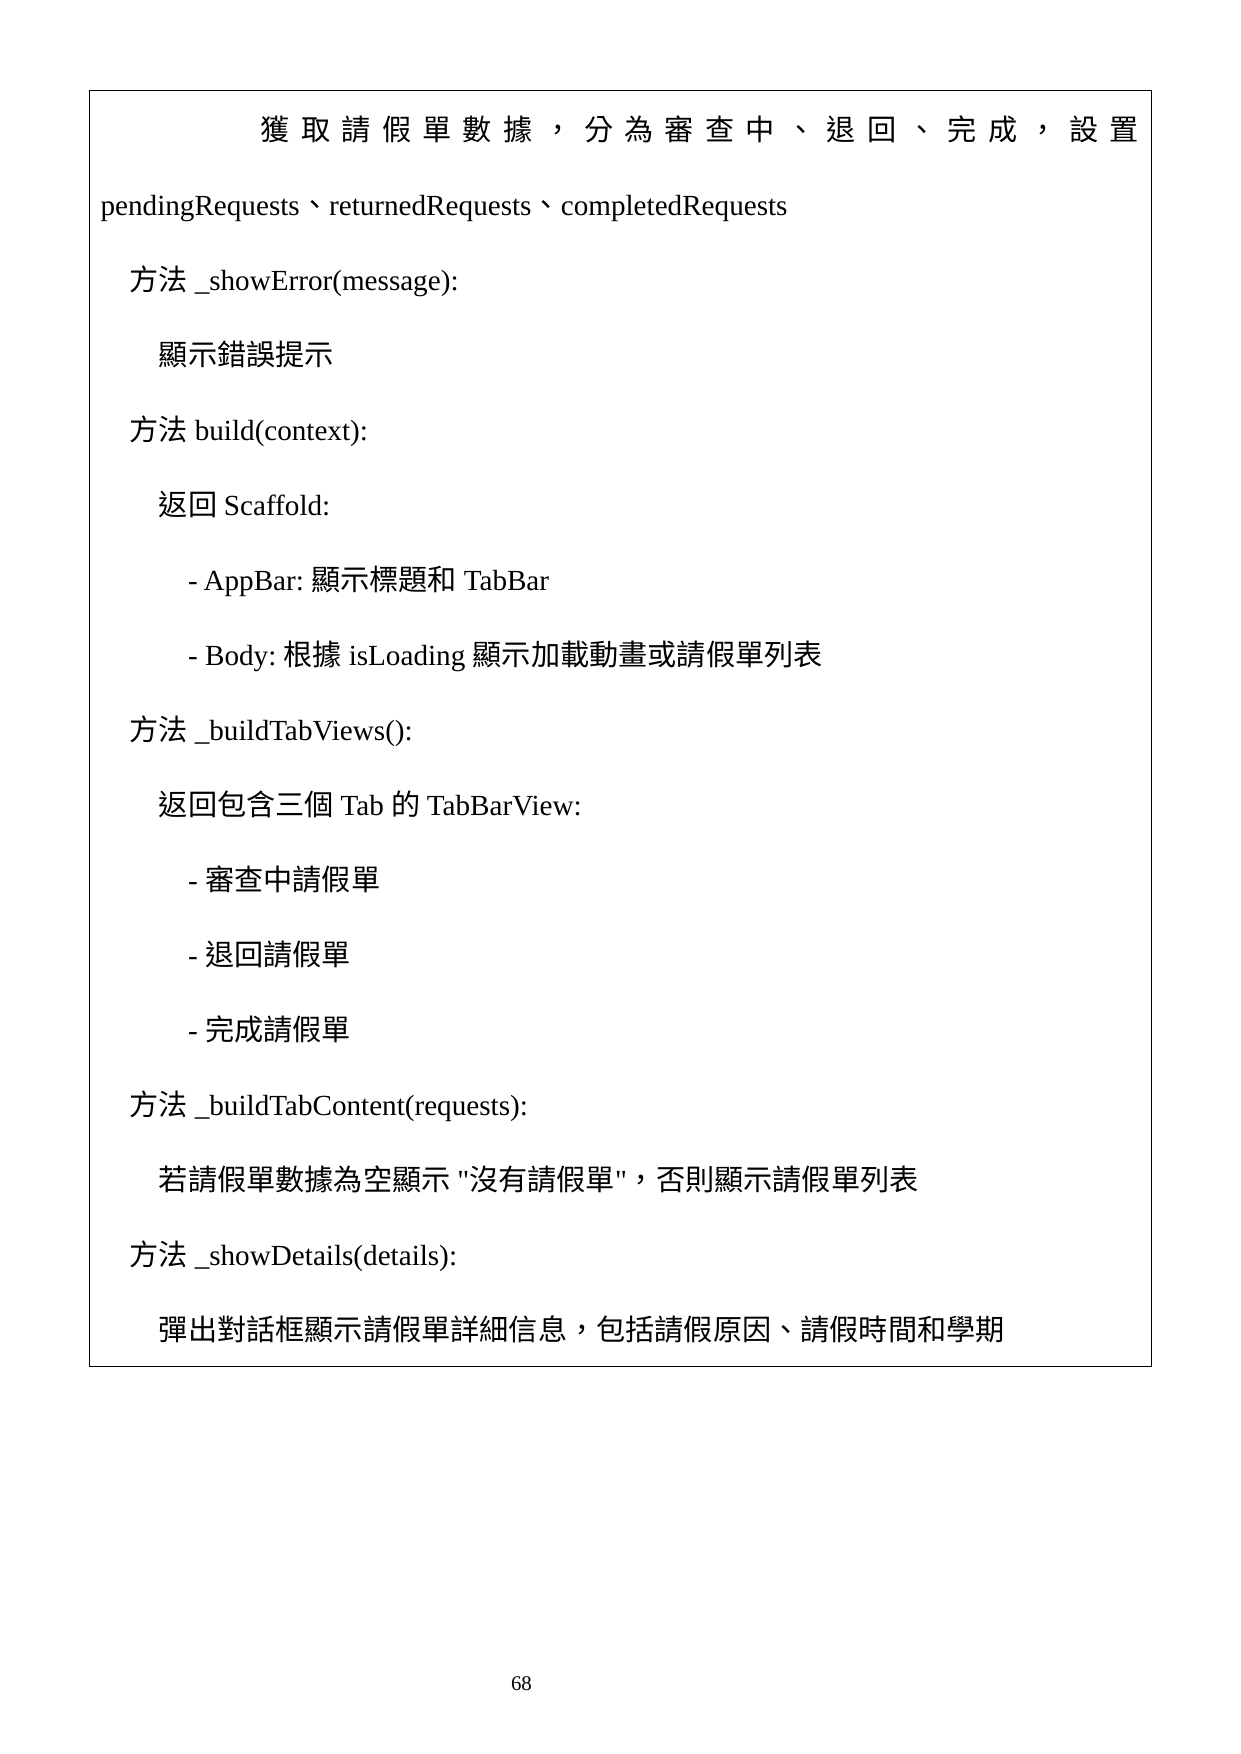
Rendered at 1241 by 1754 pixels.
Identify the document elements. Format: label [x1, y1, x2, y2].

table_cell [90, 91, 1151, 1366]
